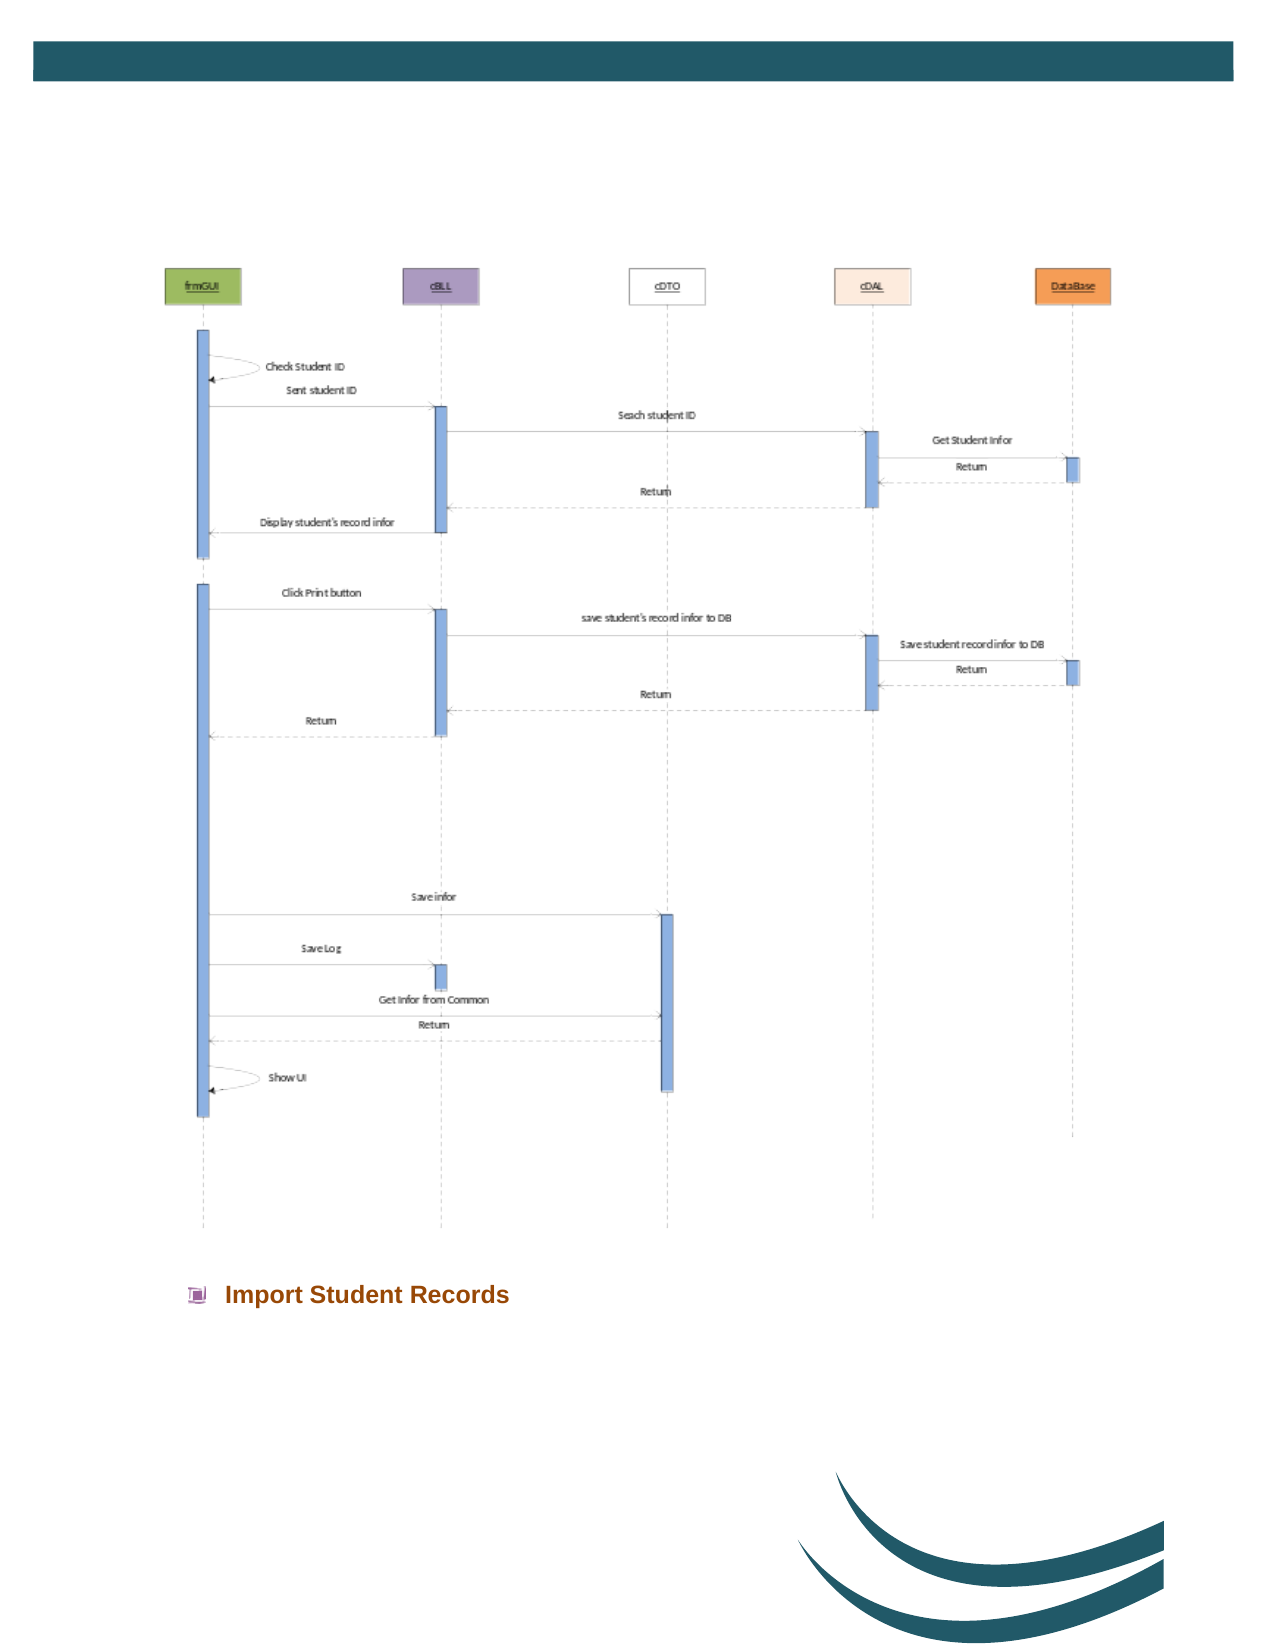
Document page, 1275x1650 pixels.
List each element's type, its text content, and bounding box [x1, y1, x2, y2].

picture [188, 1286, 206, 1304]
list Import Student Records [187, 1280, 1125, 1308]
